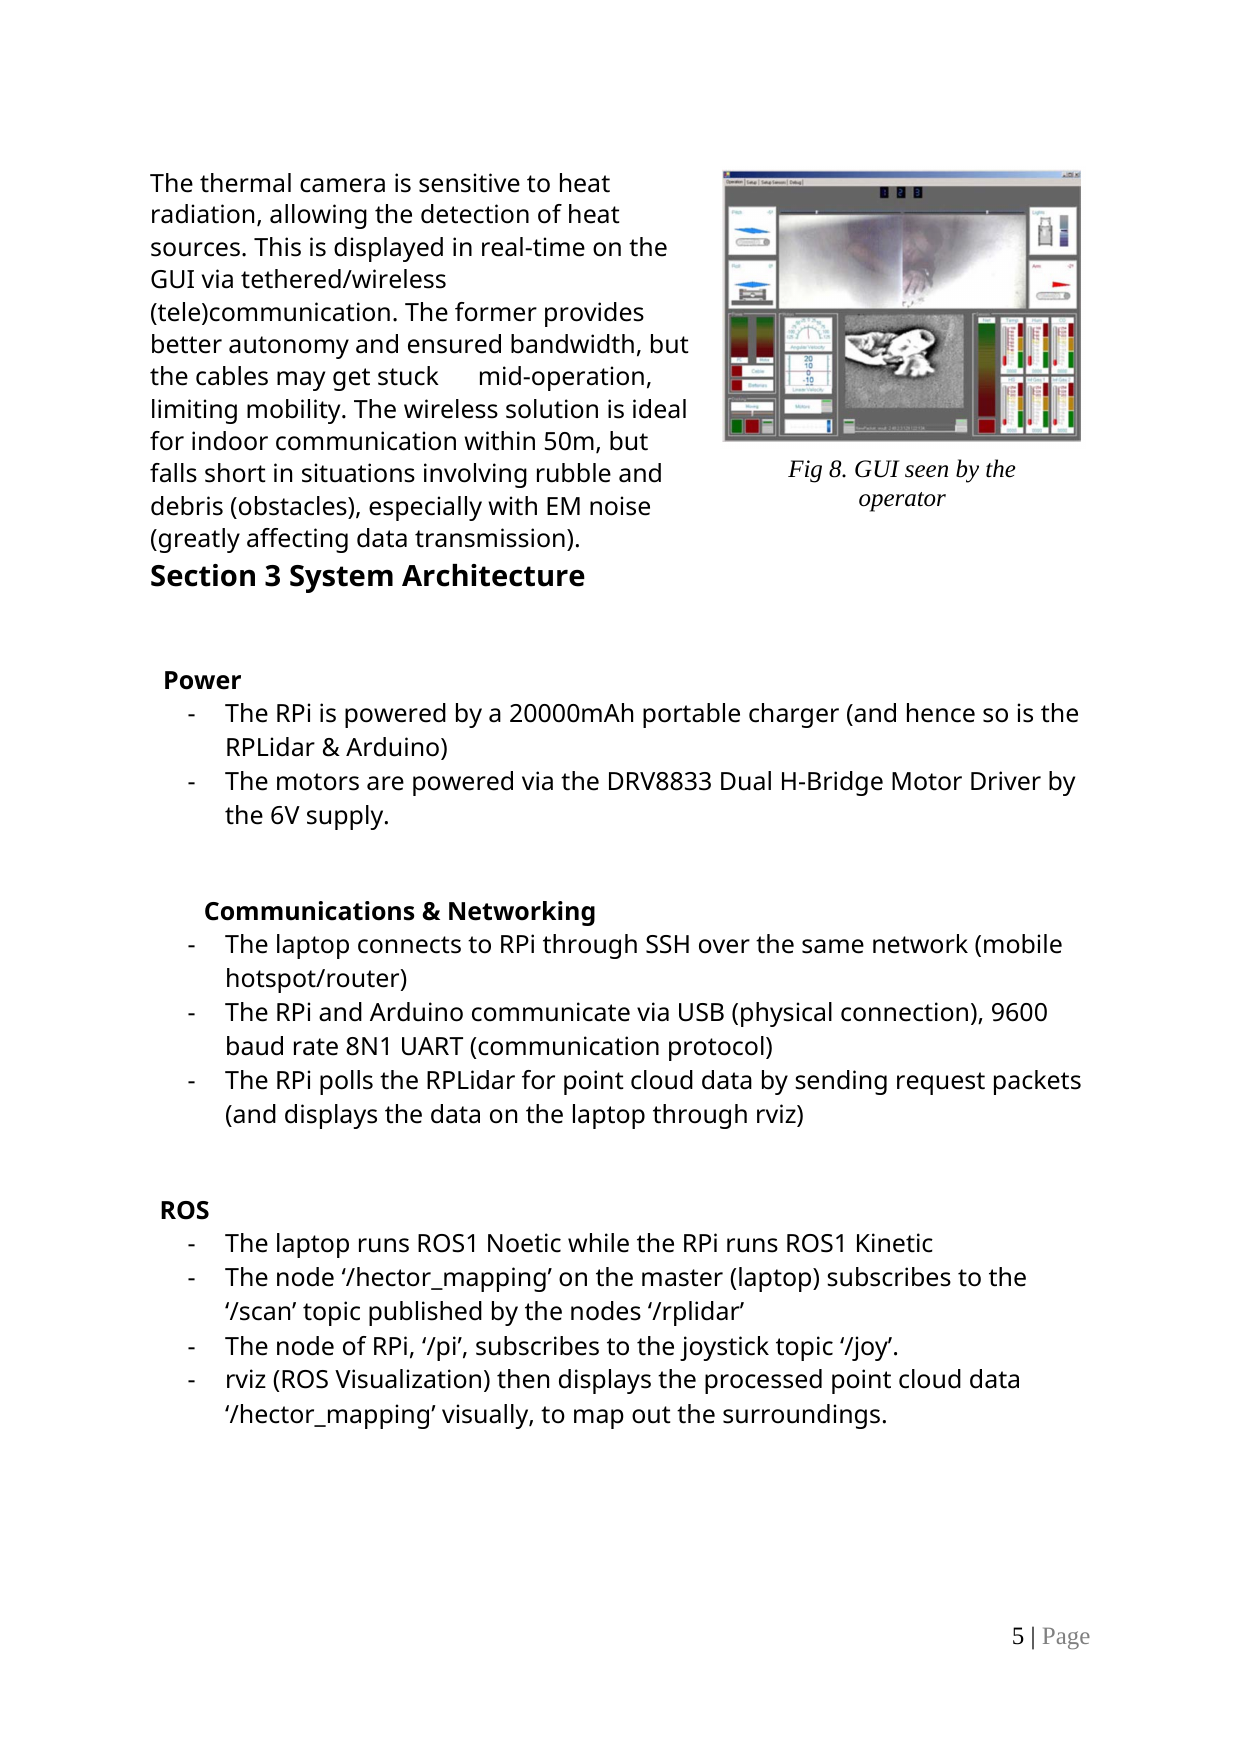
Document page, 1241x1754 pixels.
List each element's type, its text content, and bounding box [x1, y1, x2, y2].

list The node ‘/hector_mapping’ on the master (laptop) subscribes to the ‘/scan’ topic published by the nodes ‘/rplidar’ [187, 1260, 1090, 1328]
subtitle Section 3 System Architecture [150, 555, 1090, 595]
list The RPi polls the RPLidar for point cloud data by sending request packets (and displays the data on the laptop through rviz) [187, 1063, 1090, 1131]
list The RPi is powered by a 20000mAh portable charger (and hence so is the RPLidar & Arduino) [187, 696, 1090, 764]
subtitle Power [163, 663, 1033, 696]
list The motors are powered via the DRV8833 Dual H-Bridge Motor Driver by the 6V supply. [187, 764, 1090, 832]
list The RPi and Arduino communicate via USB (physical connection), 9600 baud rate 8N1 UART (communication protocol) [187, 995, 1090, 1063]
list The node of RPi, ‘/pi’, subscribes to the joystick topic ‘/joy’. [187, 1328, 1090, 1362]
list rviz (ROS Visualization) then displays the processed point cloud data ‘/hector_mapping’ visually, to map out the surroundings. [187, 1362, 1090, 1430]
picture [720, 166, 1086, 449]
subtitle ROS [159, 1194, 1033, 1226]
subtitle Communications & Networking [194, 894, 1033, 927]
list The laptop connects to RPi through SSH over the same network (mobile hotspot/router) [187, 927, 1090, 995]
list The laptop runs ROS1 Noetic while the RPi runs ROS1 Kinetic [187, 1226, 1090, 1260]
